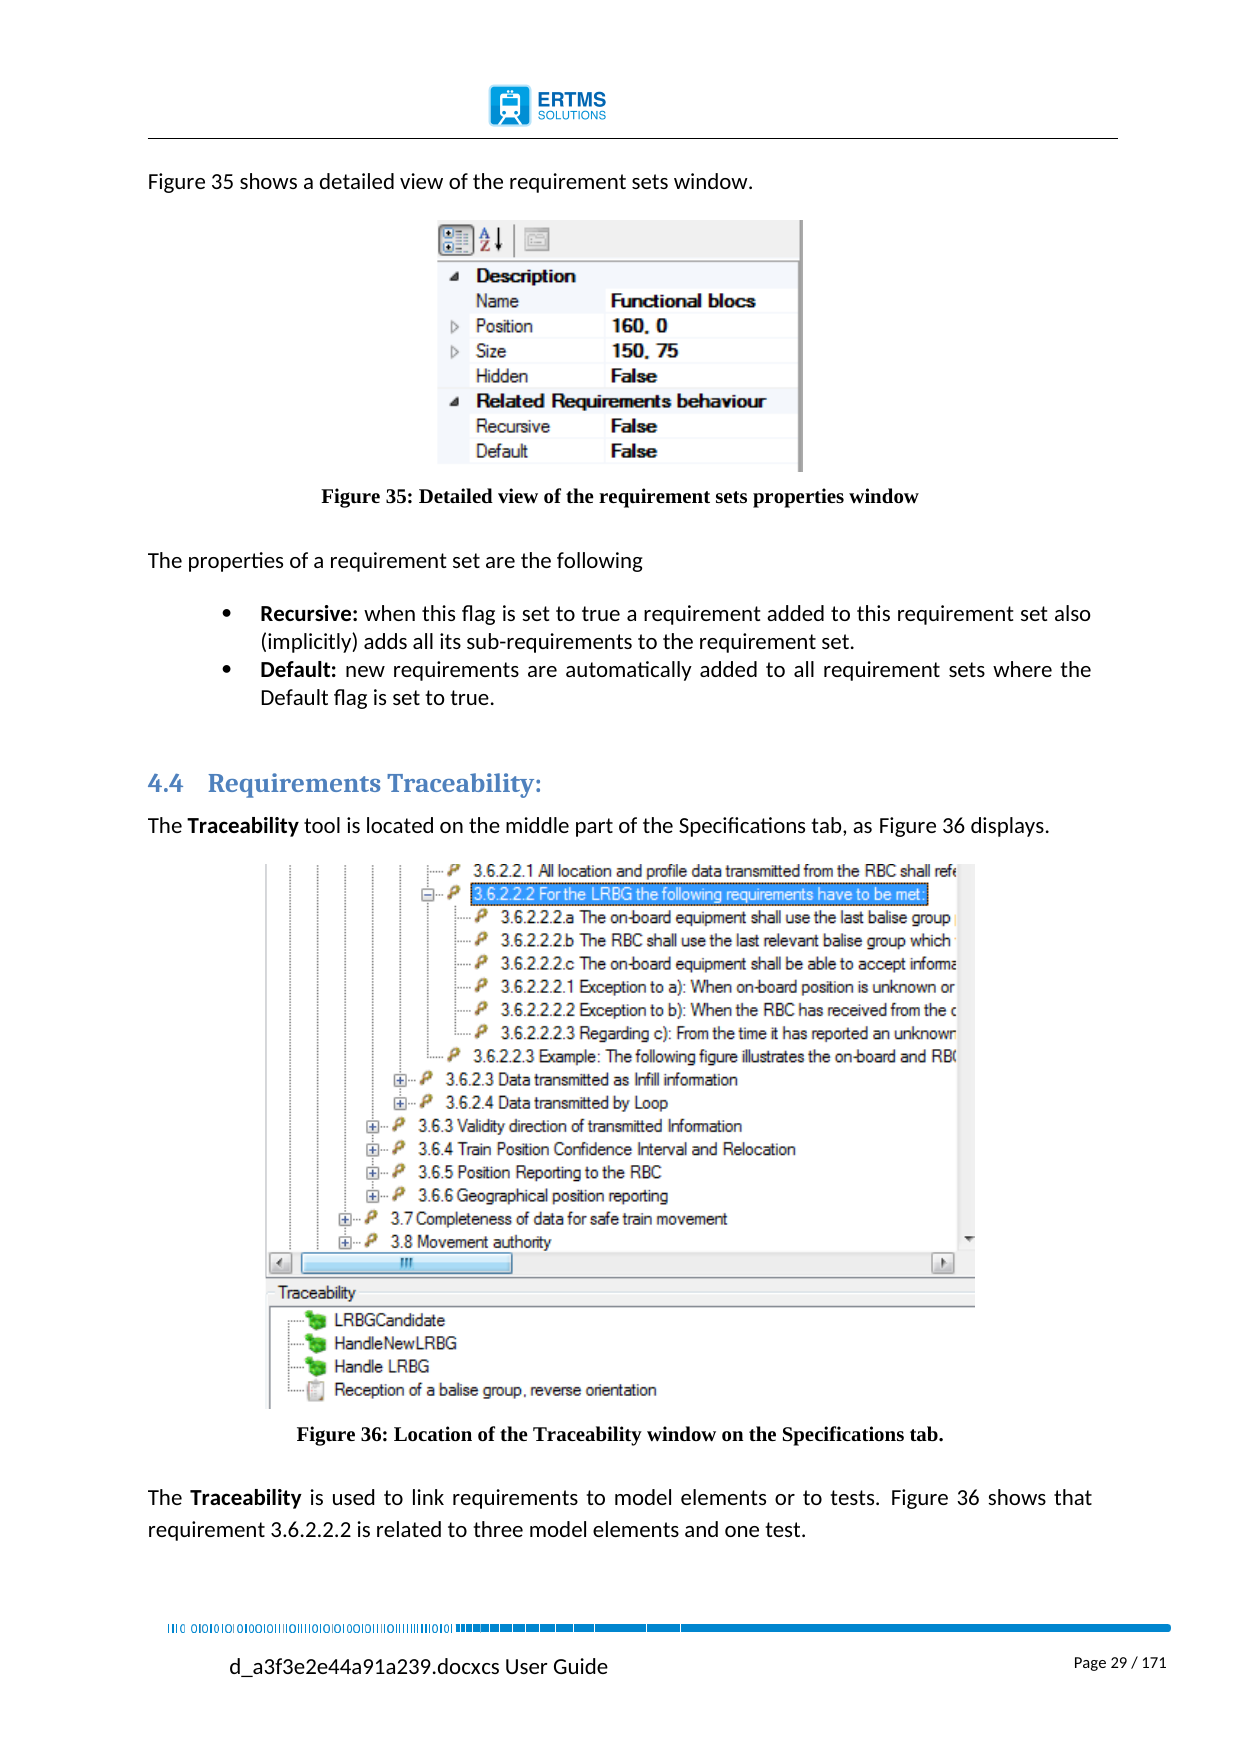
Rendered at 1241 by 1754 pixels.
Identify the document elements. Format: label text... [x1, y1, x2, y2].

text The Traceability is used to link requirements to model elements or to tests. Figure 36 shows that requirement 3.6.2.2.2 is related to three model elements and one test. [148, 1483, 1093, 1543]
list Recursive: when this flag is set to true a requirement added to this requirement set also (implicitly) adds all its sub-requirements to the requirement set. [223, 599, 1093, 655]
text Figure 36: Location of the Traceability window on the Specifications tab. [148, 1421, 1093, 1446]
picture [265, 864, 975, 1409]
list Default: new requirements are automatically added to all requirement sets where the Default flag is set to true. [223, 655, 1093, 711]
subtitle Requirements Traceability: [148, 768, 1093, 799]
picture [167, 1624, 1171, 1633]
text Figure 35: Detailed view of the requirement sets properties window [148, 484, 1093, 508]
text Figure 35 shows a detailed view of the requirement sets window. [148, 167, 1093, 195]
picture [437, 220, 803, 472]
text The Traceability tool is located on the middle part of the Specifications tab, as Figure 36 displays. [148, 812, 1093, 840]
text The properties of a requirement set are the following [148, 546, 1093, 574]
picture [477, 73, 617, 138]
